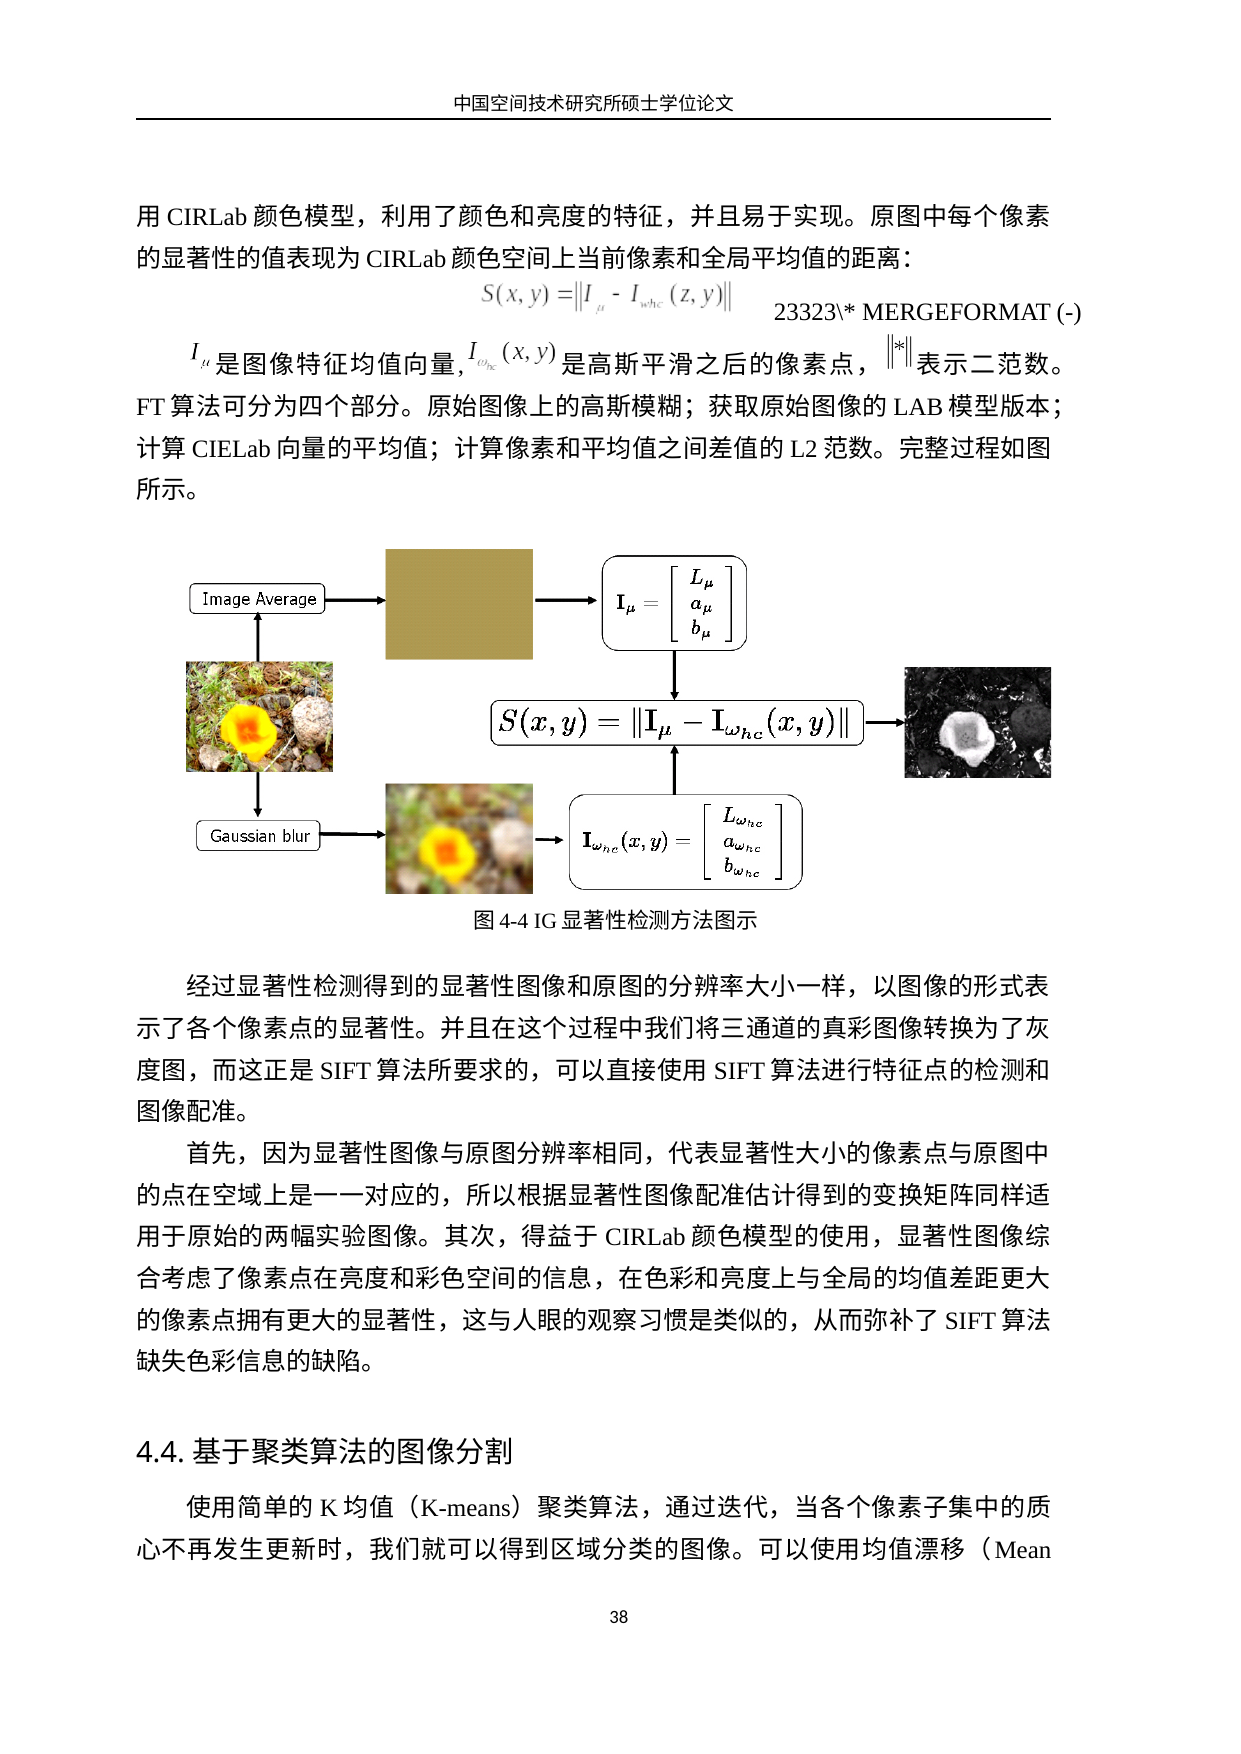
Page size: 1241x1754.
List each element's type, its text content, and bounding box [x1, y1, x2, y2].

subtitle 图4-4 IG显著性检测方法图示 [136, 908, 1051, 933]
picture [186, 548, 1052, 894]
subtitle 4.4. 基于聚类算法的图像分割 [136, 1429, 1051, 1471]
text 是图像特征均值向量,是高斯平滑之后的像素点，表示二范数。FT算法可分为四个部分。原始图像上的高斯模糊；获取原始图像的LAB模型版本；计算CIELab向量的平均值；计算像素和平均值之间差值的L2范数。完整过程如图所示。 [136, 341, 1051, 507]
text 首先，因为显著性图像与原图分辨率相同，代表显著性大小的像素点与原图中的点在空域上是一一对应的，所以根据显著性图像配准估计得到的变换矩阵同样适用于原始的两幅实验图像。其次，得益于CIRLab颜色模型的使用，显著性图像综合考虑了像素点在亮度和彩色空间的信息，在色彩和亮度上与全局的均值差距更大的像素点拥有更大的显著性，这与人眼的观察习惯是类似的，从而弥补了SIFT算法缺失色彩信息的缺陷。 [136, 1129, 1051, 1379]
text CIRLab颜色模型包含L、a、b三个要素。L代表的是亮度，a、b是两个色彩范围，可以混合得到极为宽大的色彩范围，并且这个颜色模型是与设备无关的。FT利用CIRLab颜色模型，利用了颜色和亮度的特征，并且易于实现。原图中每个像素的显著性的值表现为CIRLab颜色空间上当前像素和全局平均值的距离： [136, 192, 1051, 276]
text 经过显著性检测得到的显著性图像和原图的分辨率大小一样，以图像的形式表示了各个像素点的显著性。并且在这个过程中我们将三通道的真彩图像转换为了灰度图，而这正是SIFT算法所要求的，可以直接使用SIFT算法进行特征点的检测和图像配准。 [136, 962, 1051, 1129]
